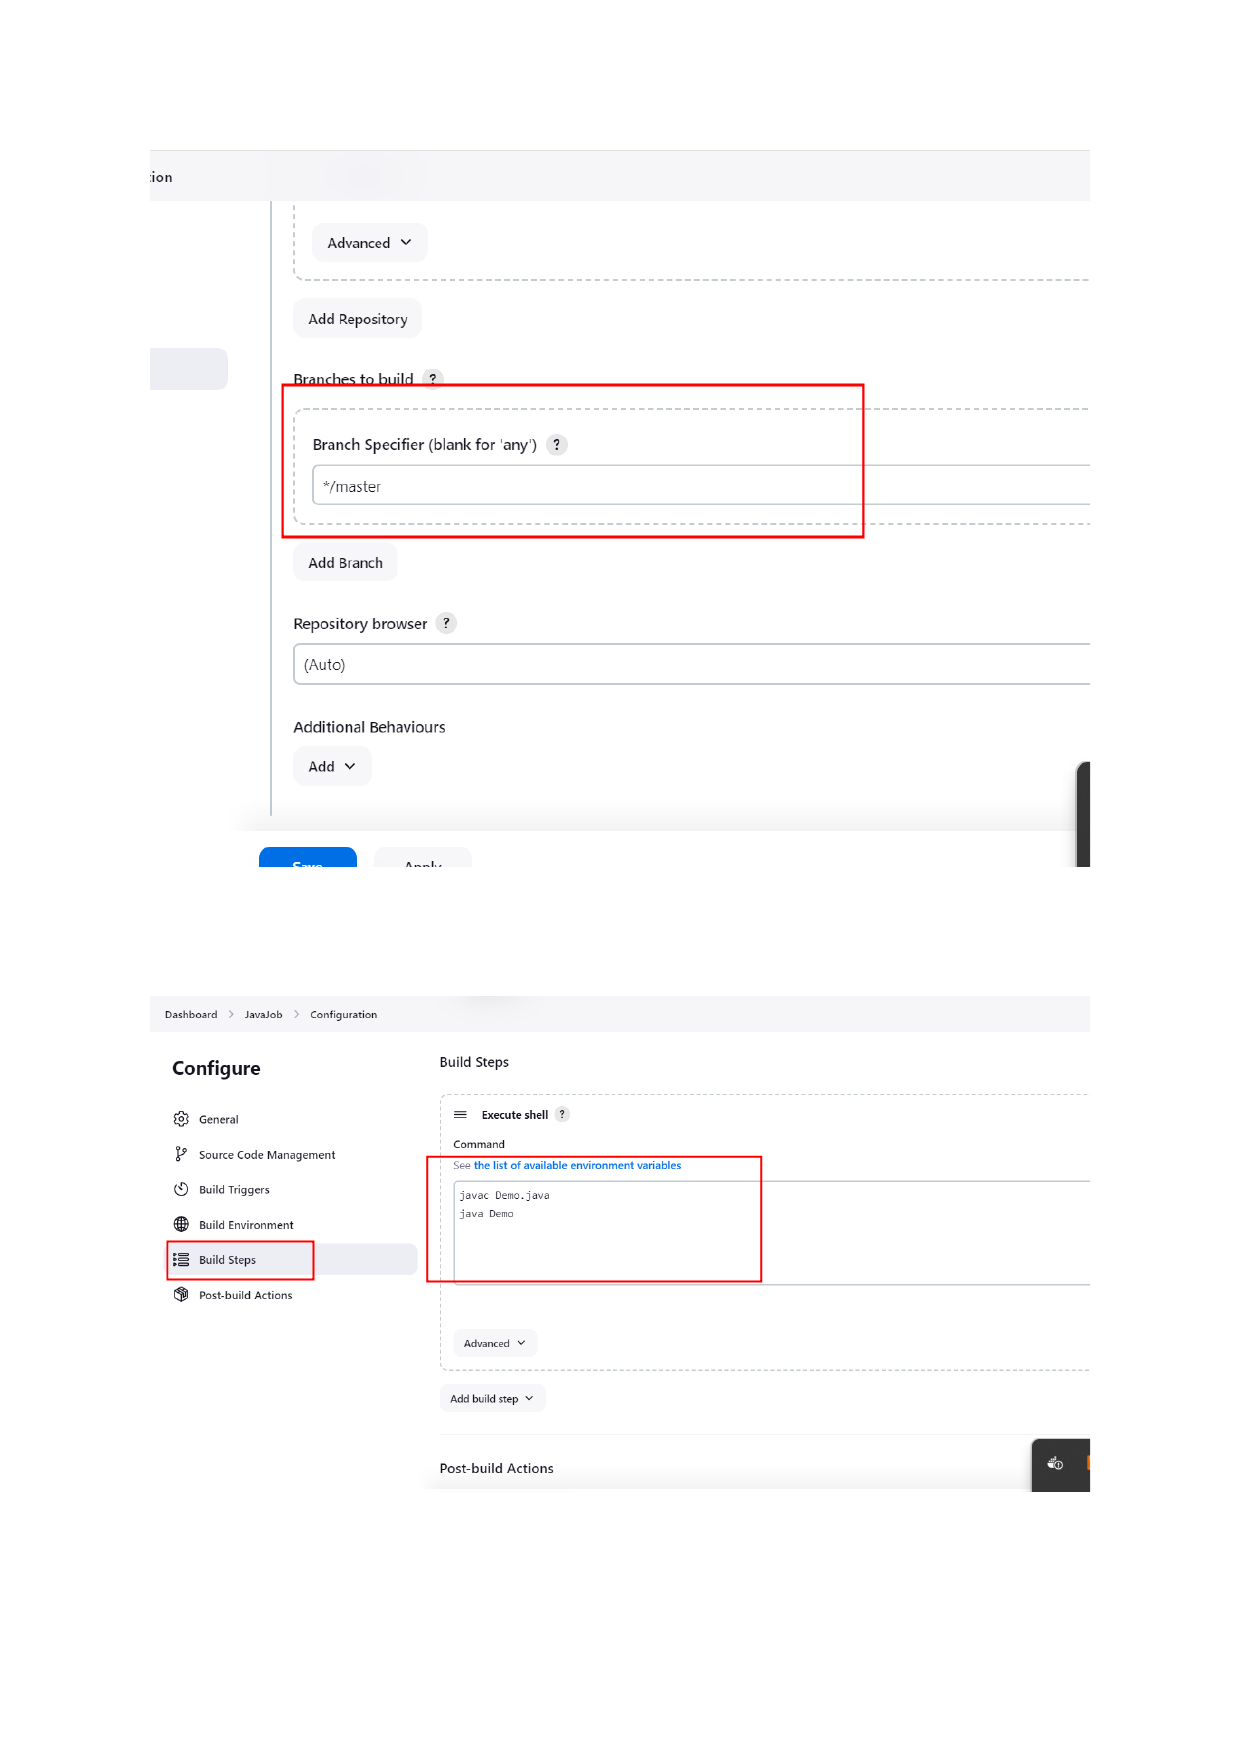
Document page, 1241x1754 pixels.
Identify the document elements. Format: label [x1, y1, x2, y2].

picture [150, 996, 1091, 1492]
picture [150, 150, 1091, 867]
